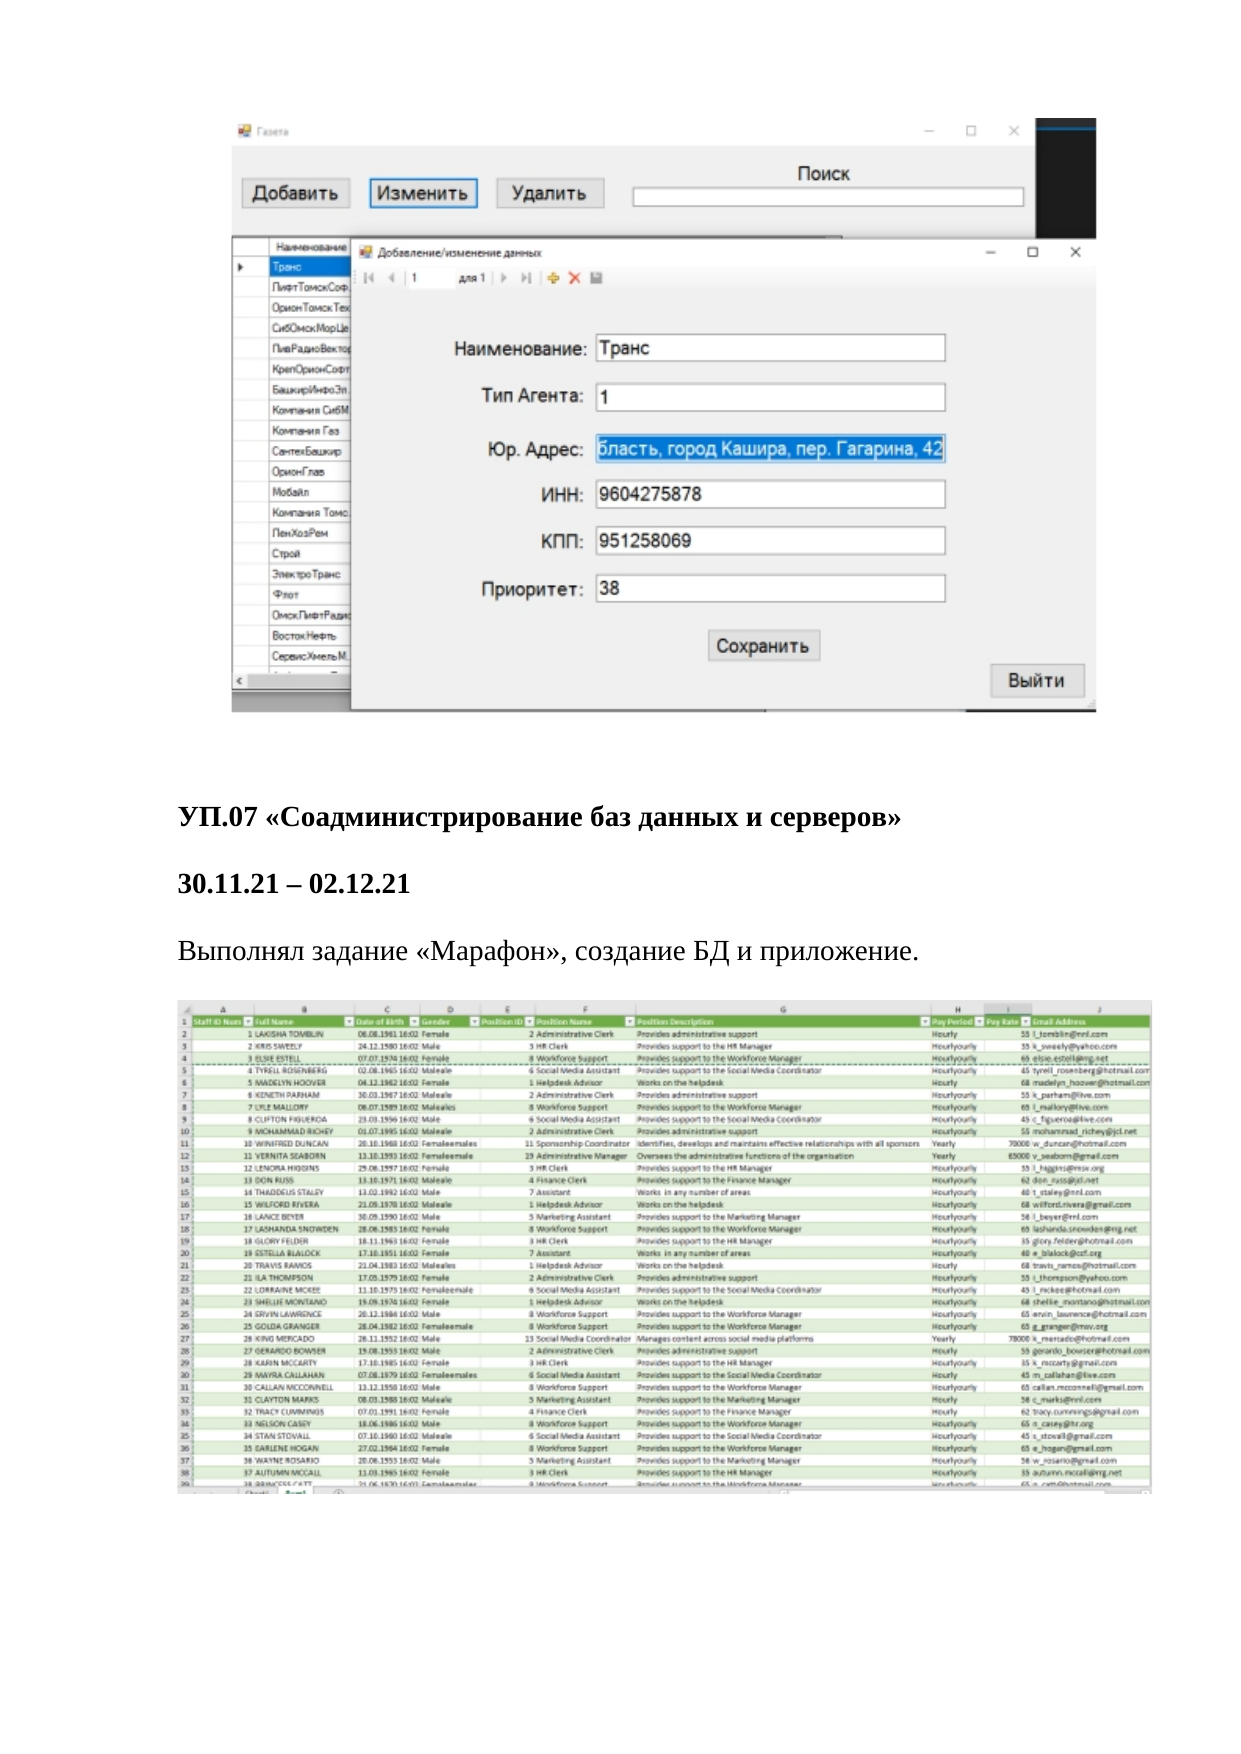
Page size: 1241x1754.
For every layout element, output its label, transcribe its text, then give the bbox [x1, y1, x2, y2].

text 30.11.21 – 02.12.21 [177, 866, 1152, 900]
picture [177, 1000, 1153, 1494]
picture [231, 118, 1098, 714]
text УП.07 «Соадминистрирование баз данных и серверов» [177, 799, 1152, 833]
text Выполнял задание «Марафон», создание БД и приложение. [177, 933, 1152, 967]
